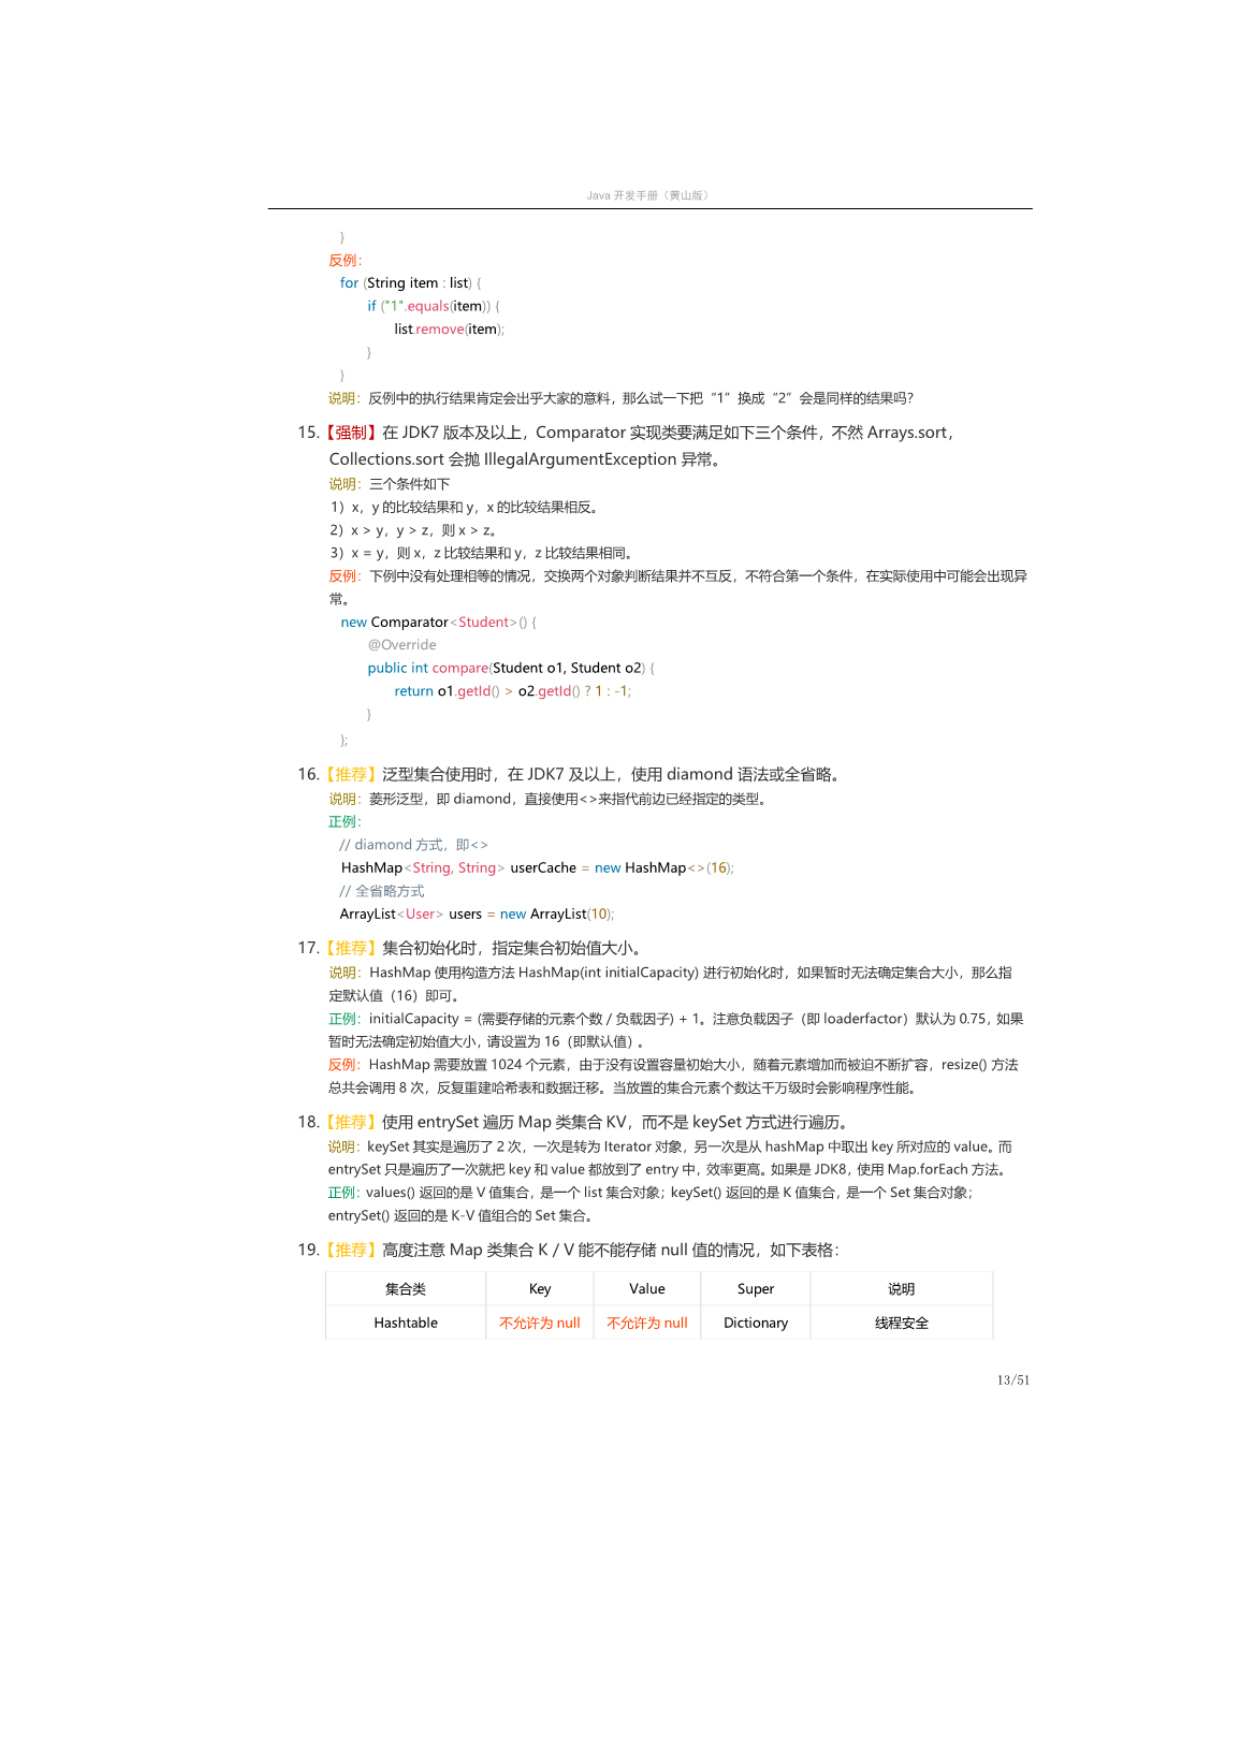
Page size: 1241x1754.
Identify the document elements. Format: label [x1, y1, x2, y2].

picture [206, 162, 1093, 1416]
